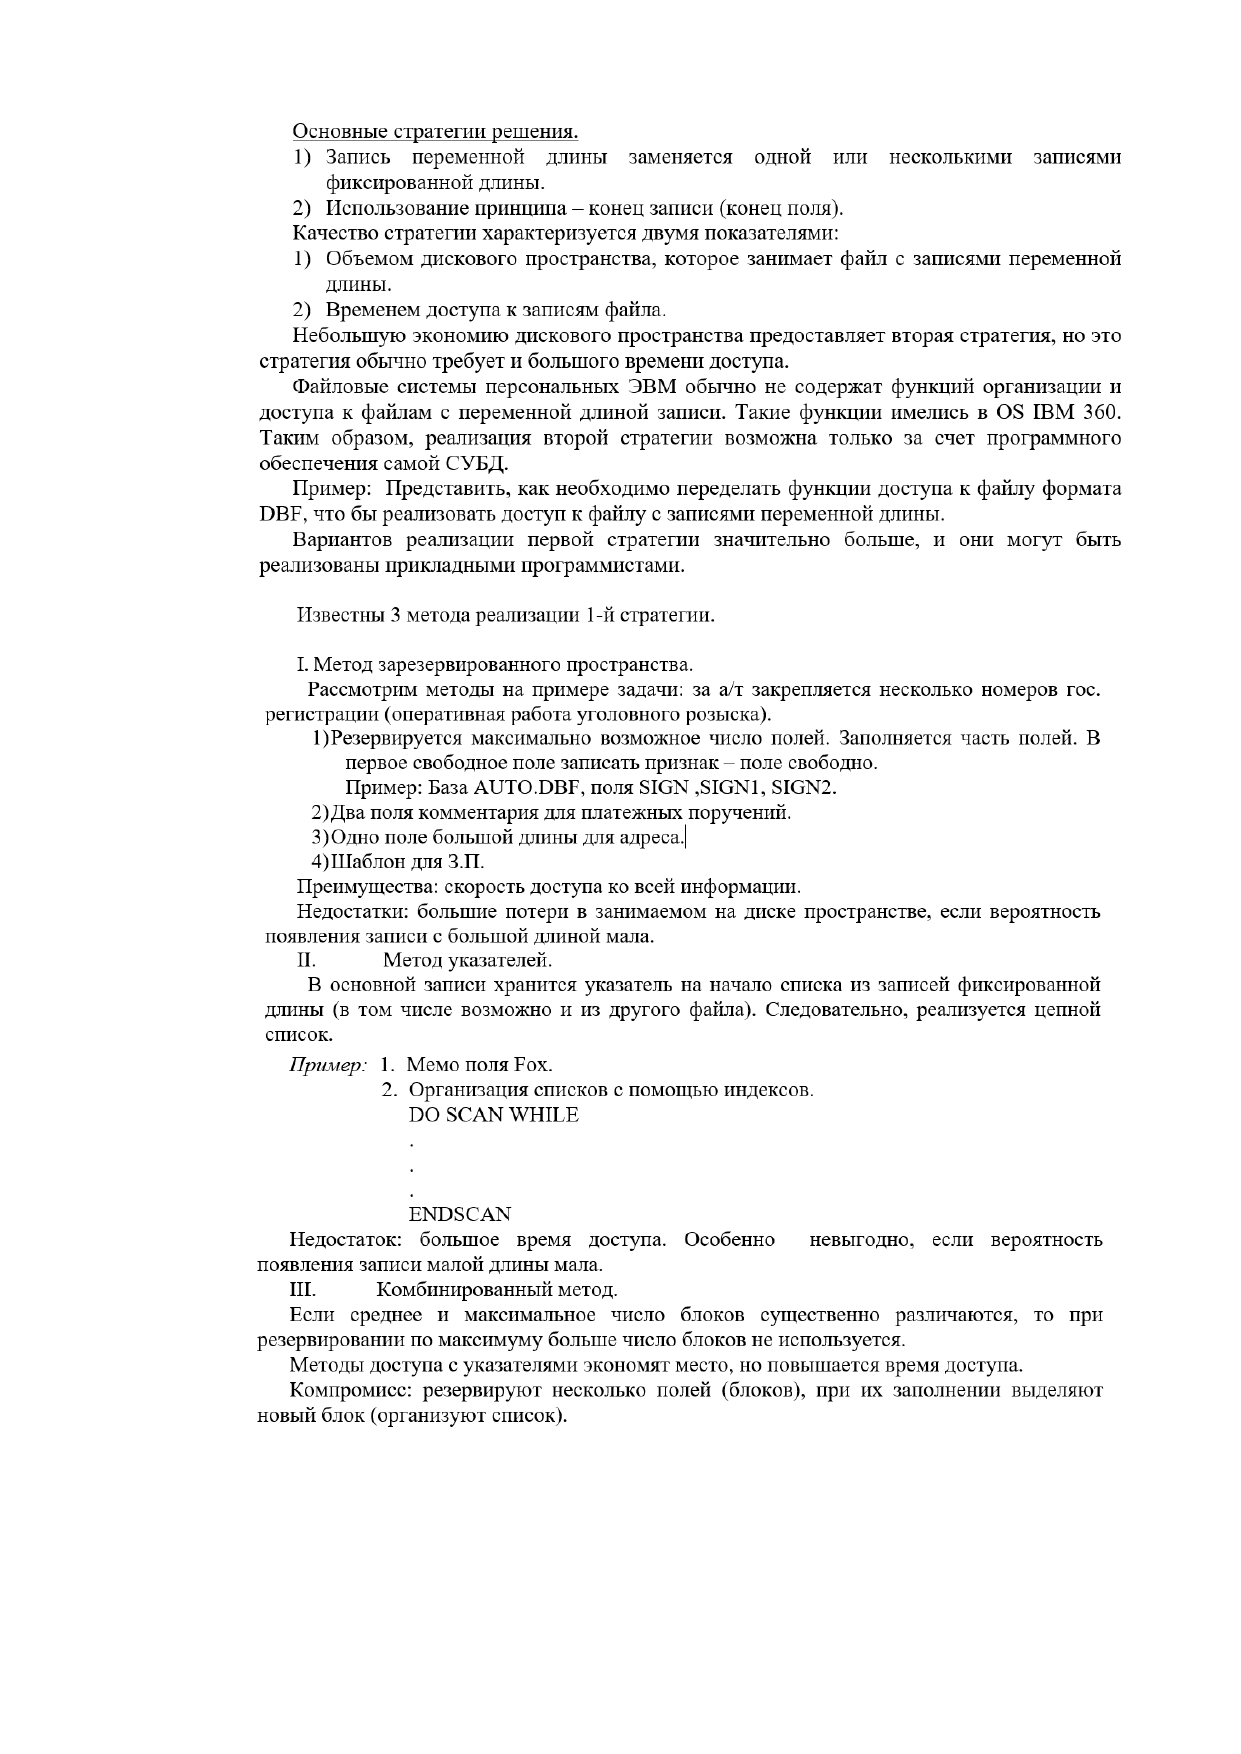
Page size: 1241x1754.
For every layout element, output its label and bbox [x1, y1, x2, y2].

picture [225, 118, 1166, 585]
picture [225, 588, 1166, 1047]
picture [225, 1050, 1166, 1453]
